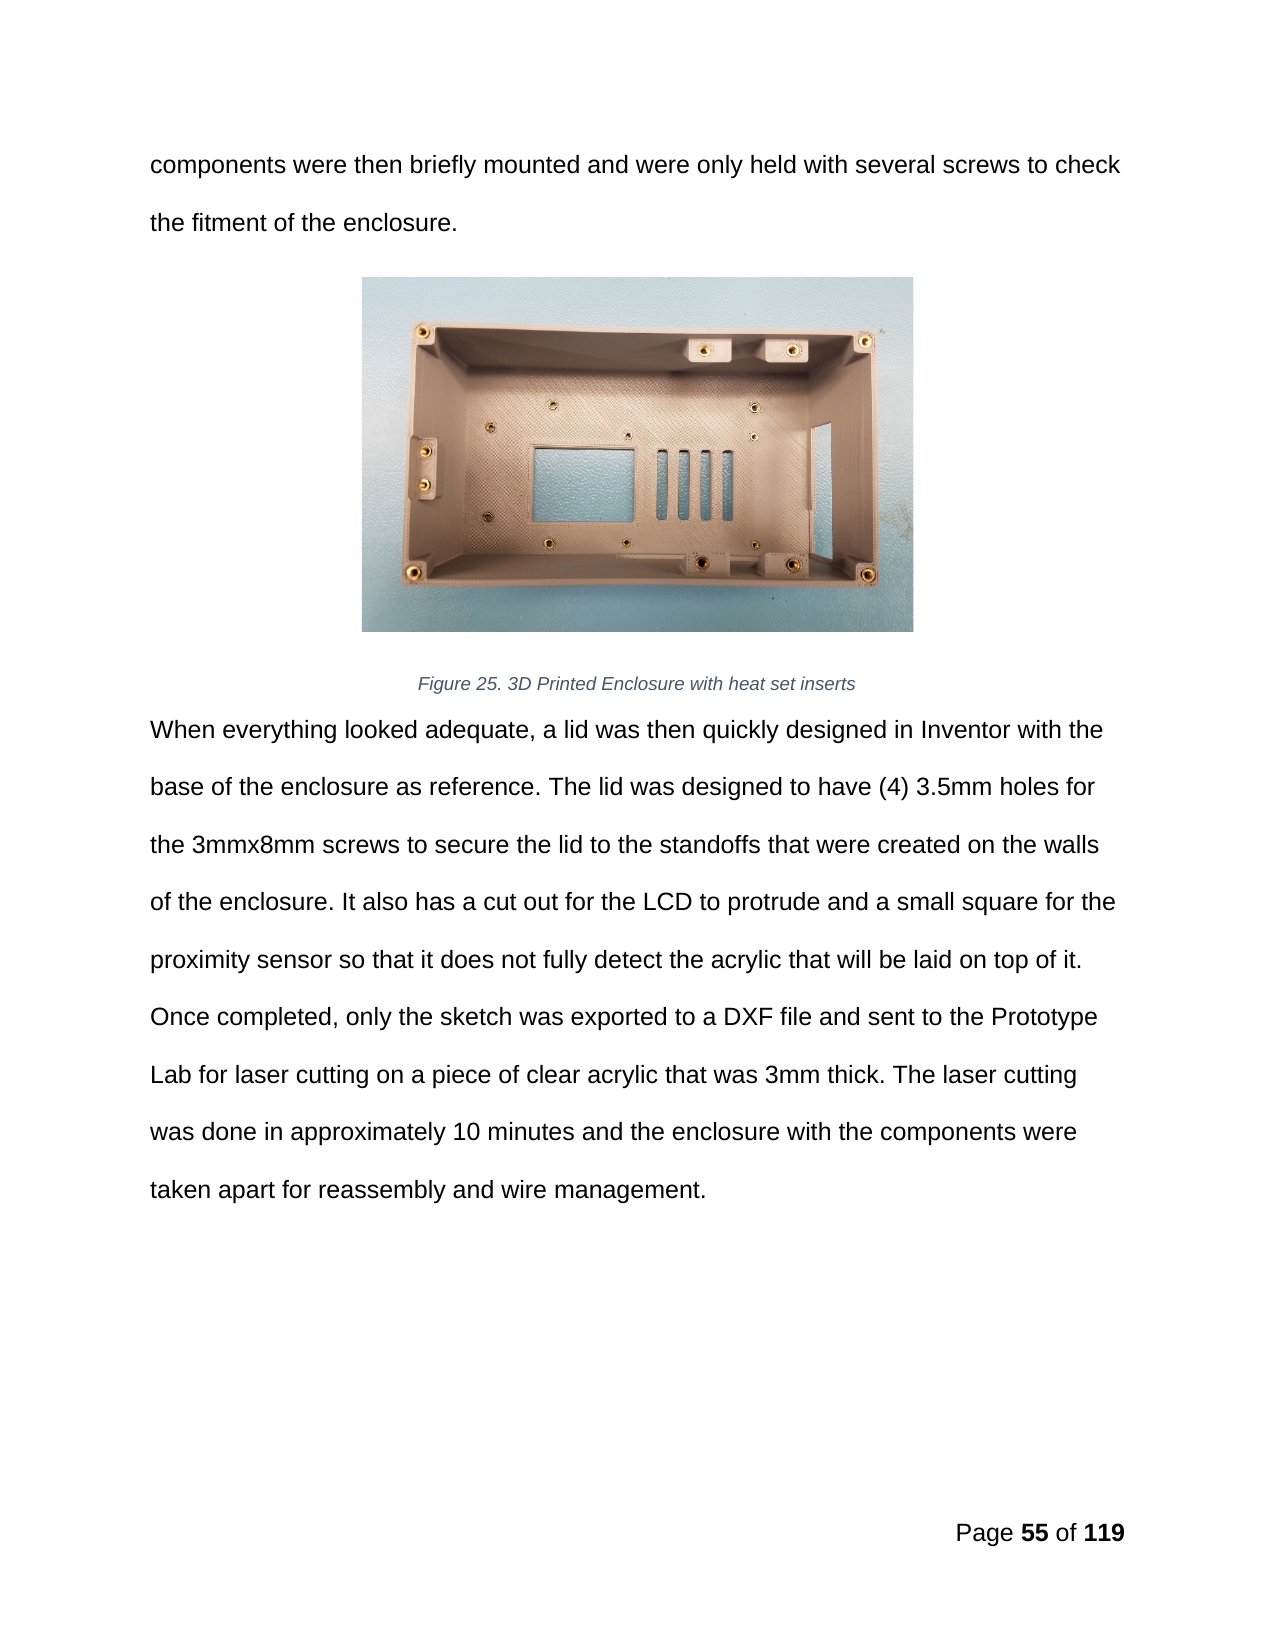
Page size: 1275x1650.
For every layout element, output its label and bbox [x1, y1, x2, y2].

picture [361, 277, 914, 632]
